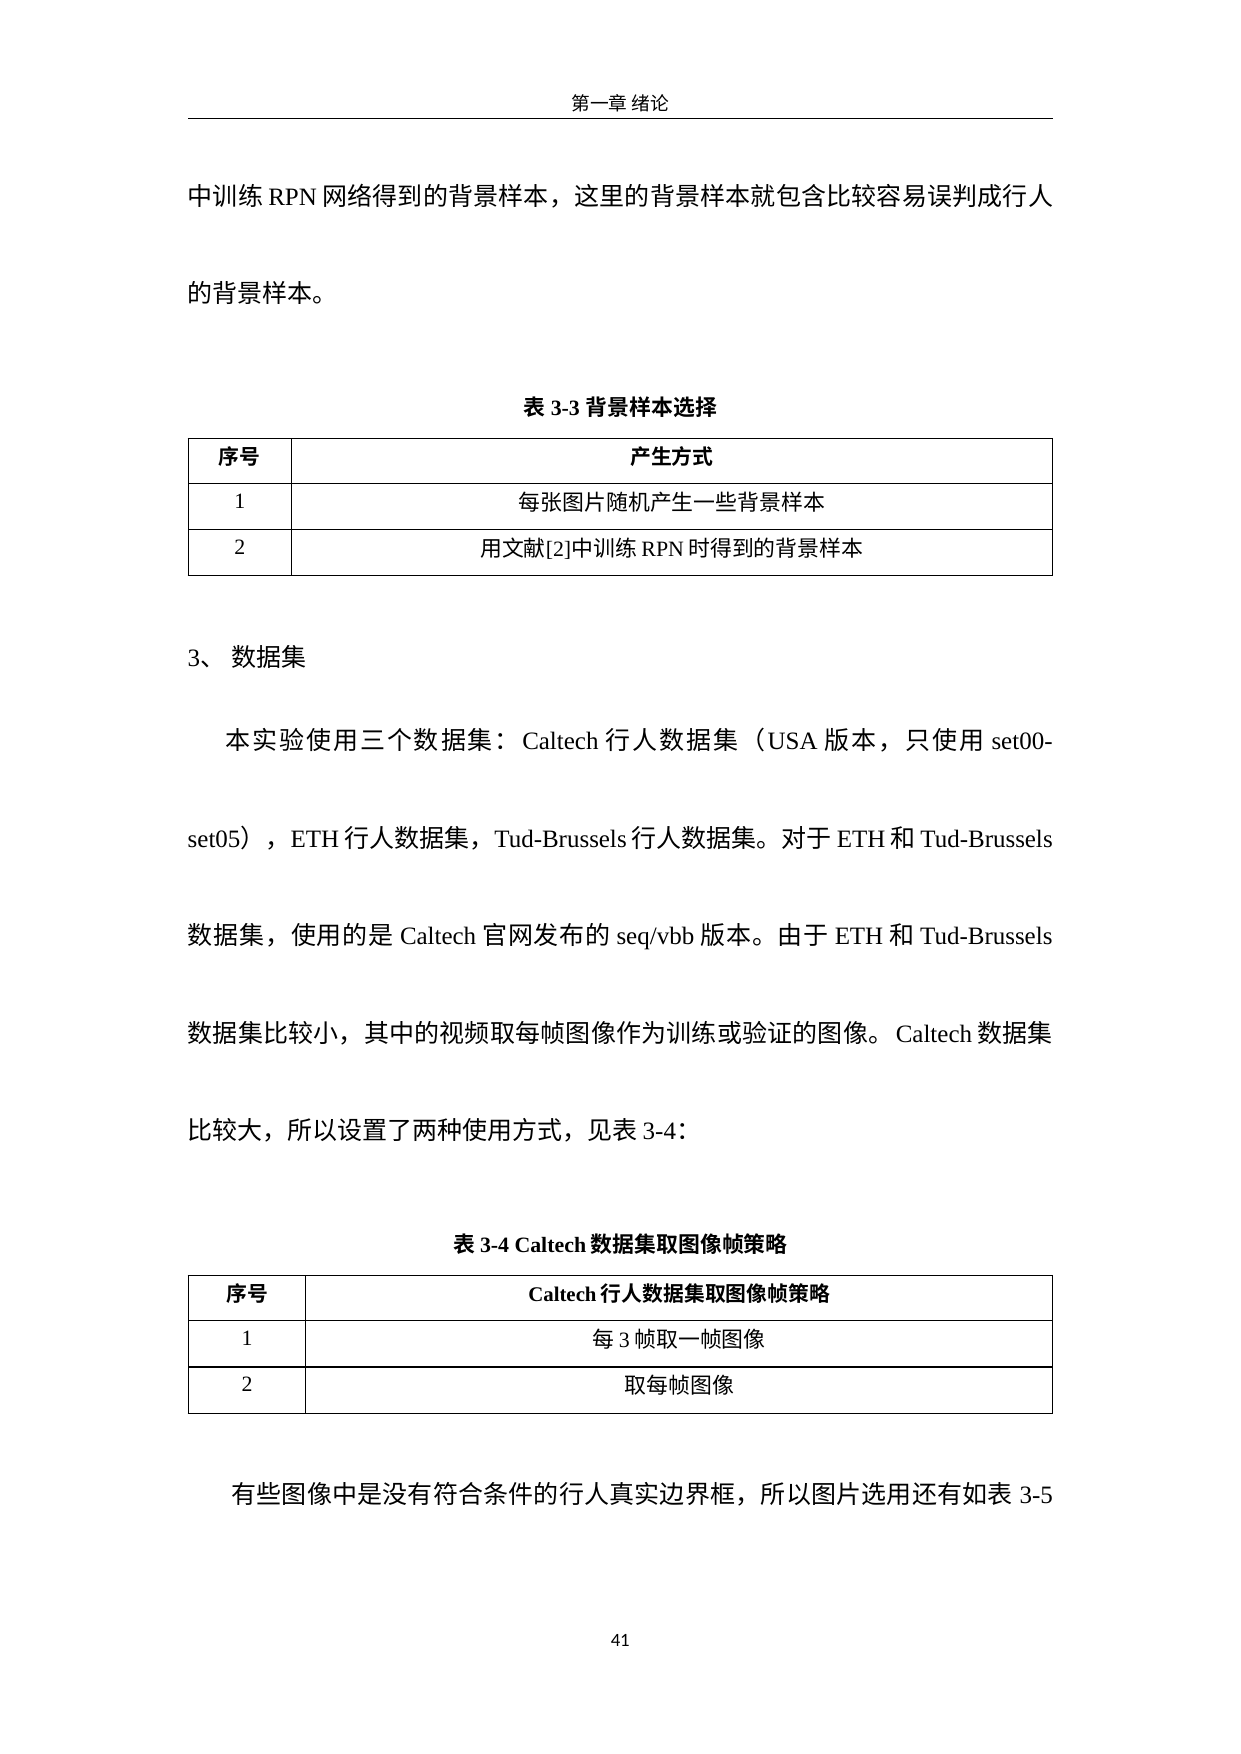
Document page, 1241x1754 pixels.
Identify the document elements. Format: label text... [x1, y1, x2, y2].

table_cell 2 [189, 530, 291, 575]
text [187, 1460, 1053, 1525]
table_cell 每张图片随机产生一些背景样本 [292, 484, 1052, 529]
table_cell 用文献[2]中训练RPN时得到的背景样本 [292, 530, 1052, 575]
table_cell 2 [189, 1368, 305, 1412]
table_header 序号 [189, 439, 291, 483]
table_cell 取每帧图像 [306, 1368, 1052, 1412]
table_header 序号 [189, 1276, 305, 1320]
table_cell 1 [189, 1321, 305, 1366]
table_header Caltech行人数据集取图像帧策略 [306, 1276, 1052, 1320]
text 表 3-4 Caltech数据集取图像帧策略 [187, 1226, 1053, 1259]
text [187, 162, 1053, 324]
text 本实验使用三个数据集：Caltech行人数据集（USA版本，只使用set00-set05），ETH行人数据集，Tud-Brussels行人数据集。对于ETH和Tud-Brussels数据集，使用的是Caltech官网发布的seq/vbb版本。由于ETH和Tud-Brussels数据集比较小，其中的视频取每帧图像作为训练或验证的图像。Caltech数据集比较大，所以设置了两种使用方式，见表3-4： [187, 706, 1053, 1161]
table_cell 1 [189, 484, 291, 529]
table_header 产生方式 [292, 439, 1052, 483]
table_cell 每3帧取一帧图像 [306, 1321, 1052, 1366]
text 表 3-3 背景样本选择 [187, 389, 1053, 422]
list 数据集 [187, 623, 1053, 688]
